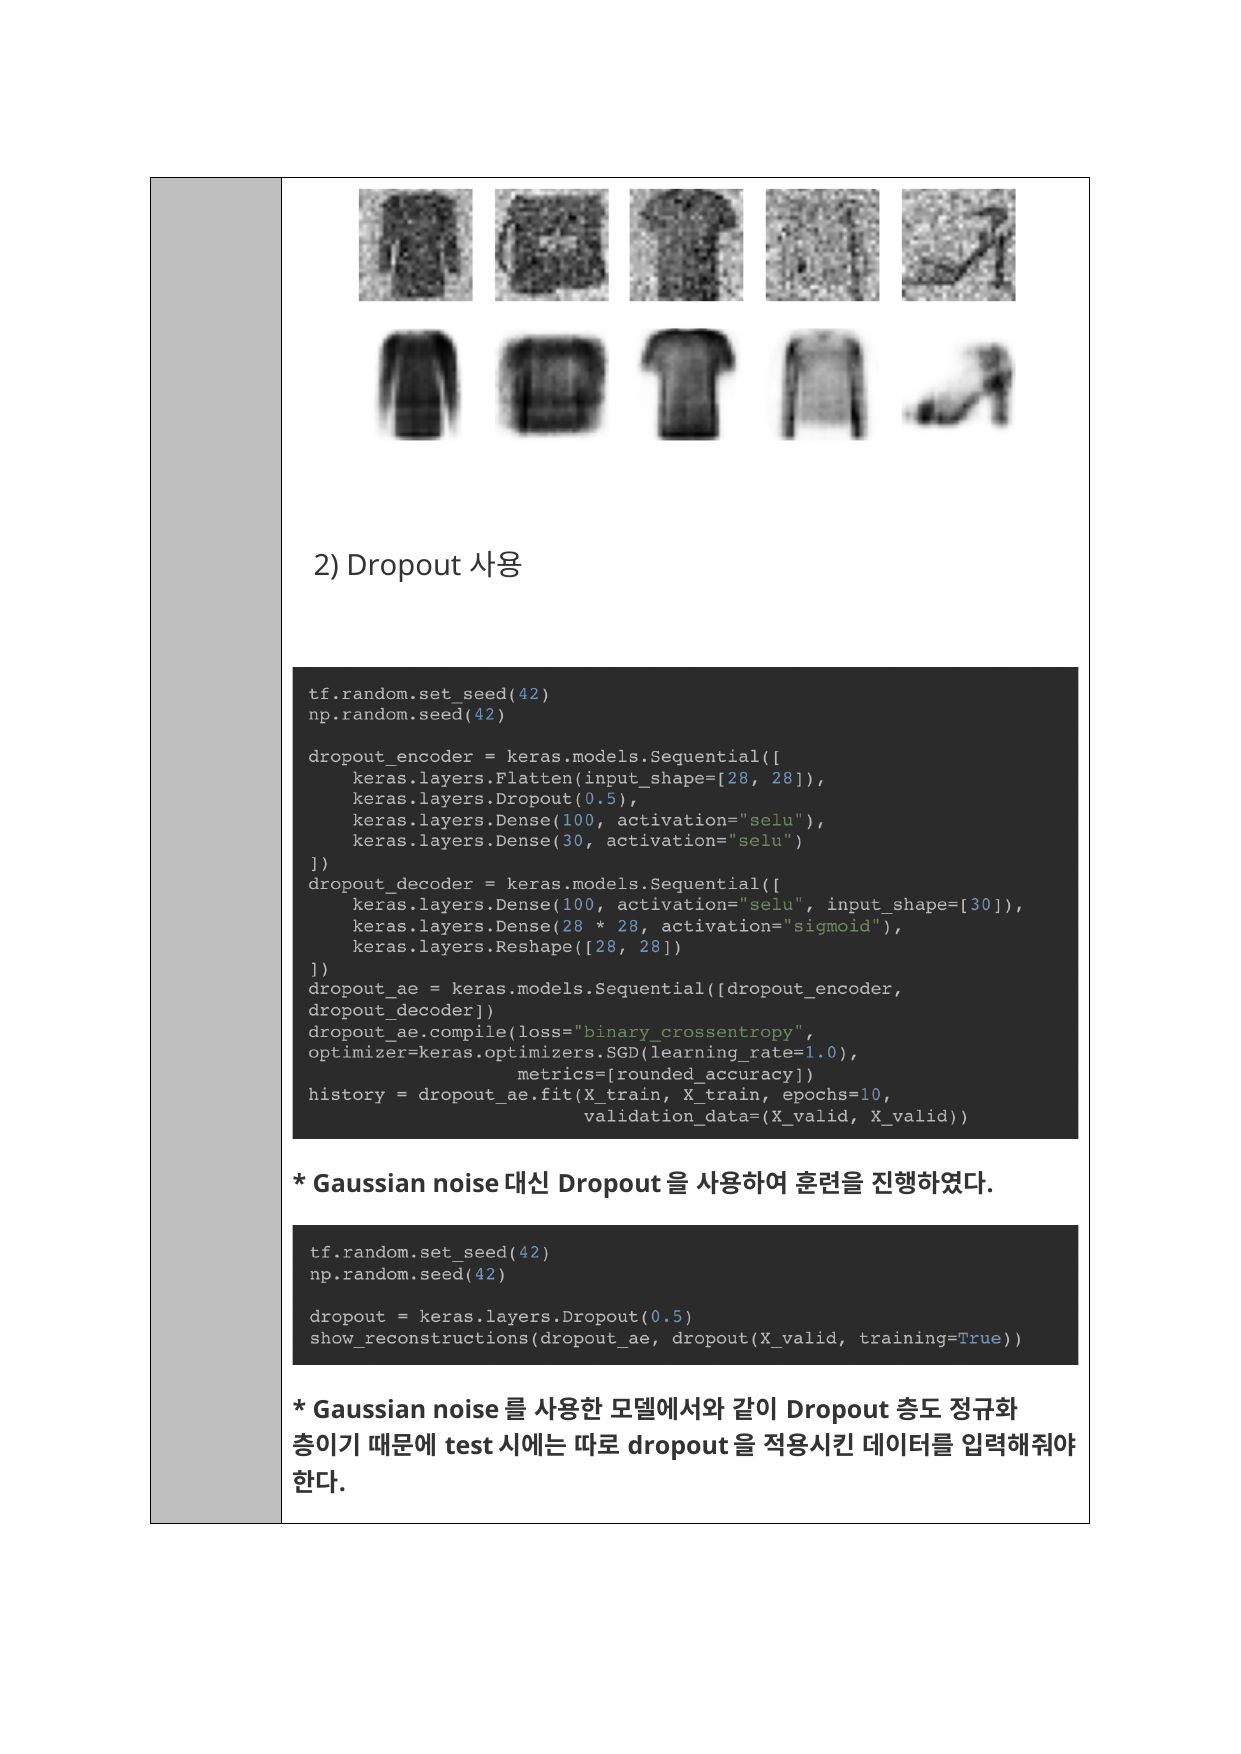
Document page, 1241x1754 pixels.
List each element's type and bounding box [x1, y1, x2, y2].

picture [292, 667, 1079, 1139]
picture [348, 178, 1023, 452]
picture [292, 1225, 1079, 1365]
table_cell [282, 178, 1089, 1523]
